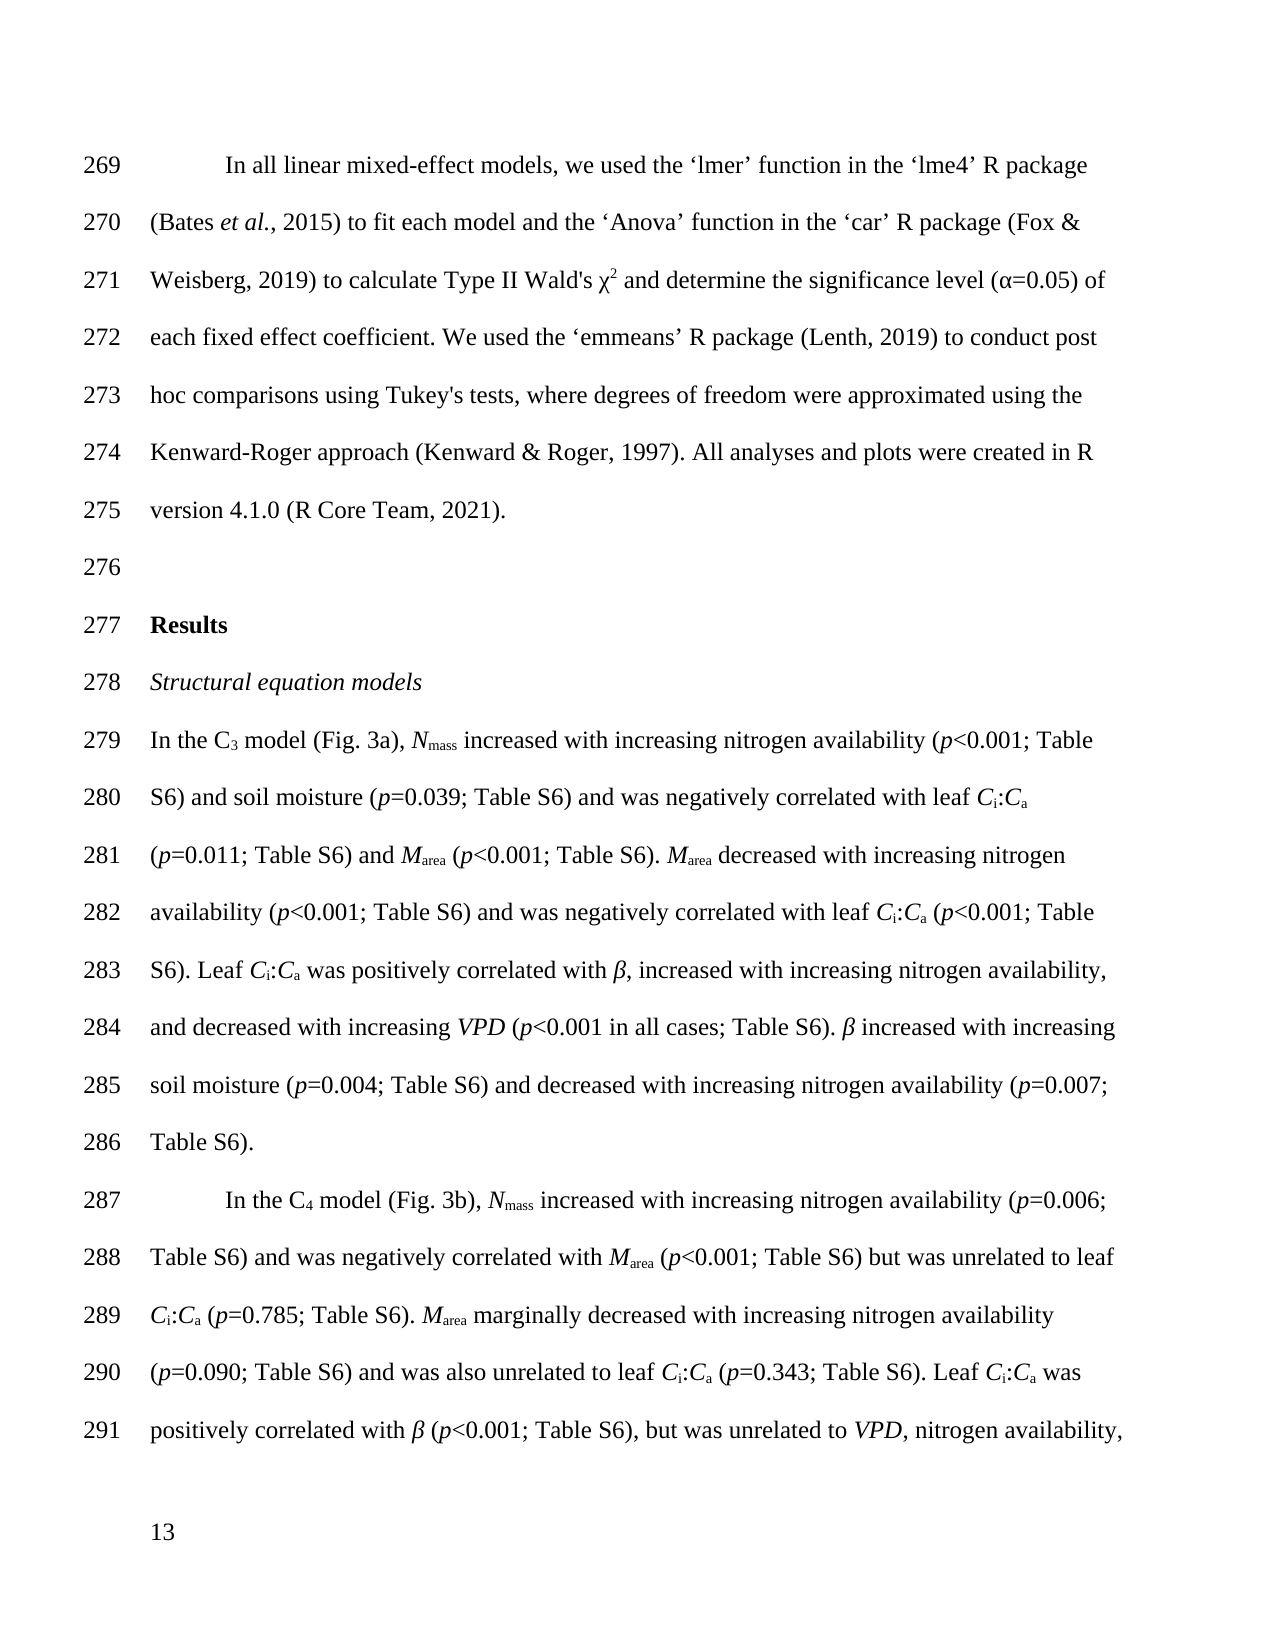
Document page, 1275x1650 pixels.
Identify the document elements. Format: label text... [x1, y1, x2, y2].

text In the C3 model (Fig. 3a), Nmass increased with increasing nitrogen availability (p<0.001; Table S6) and soil moisture (p=0.039; Table S6) and was negatively correlated with leaf Ci:Ca (p=0.011; Table S6) and Marea (p<0.001; Table S6). Marea decreased with increasing nitrogen availability (p<0.001; Table S6) and was negatively correlated with leaf Ci:Ca (p<0.001; Table S6). Leaf Ci:Ca was positively correlated with β, increased with increasing nitrogen availability, and decreased with increasing VPD (p<0.001 in all cases; Table S6). β increased with increasing soil moisture (p=0.004; Table S6) and decreased with increasing nitrogen availability (p=0.007; Table S6). [150, 725, 1125, 1156]
text In all linear mixed-effect models, we used the ‘lmer’ function in the ‘lme4’ R package to fit each model and the ‘Anova’ function in the ‘car’ R package to calculate Type II Wald's χ2 and determine the significance level (α=0.05) of each fixed effect coefficient. We used the ‘emmeans’ R package to conduct post hoc comparisons using Tukey's tests, where degrees of freedom were approximated using the Kenward-Roger approach . All analyses and plots were created in R version 4.1.0 . [150, 150, 1125, 524]
text Structural equation models [150, 667, 1125, 696]
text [150, 1185, 1125, 1444]
text Results [150, 610, 1125, 639]
